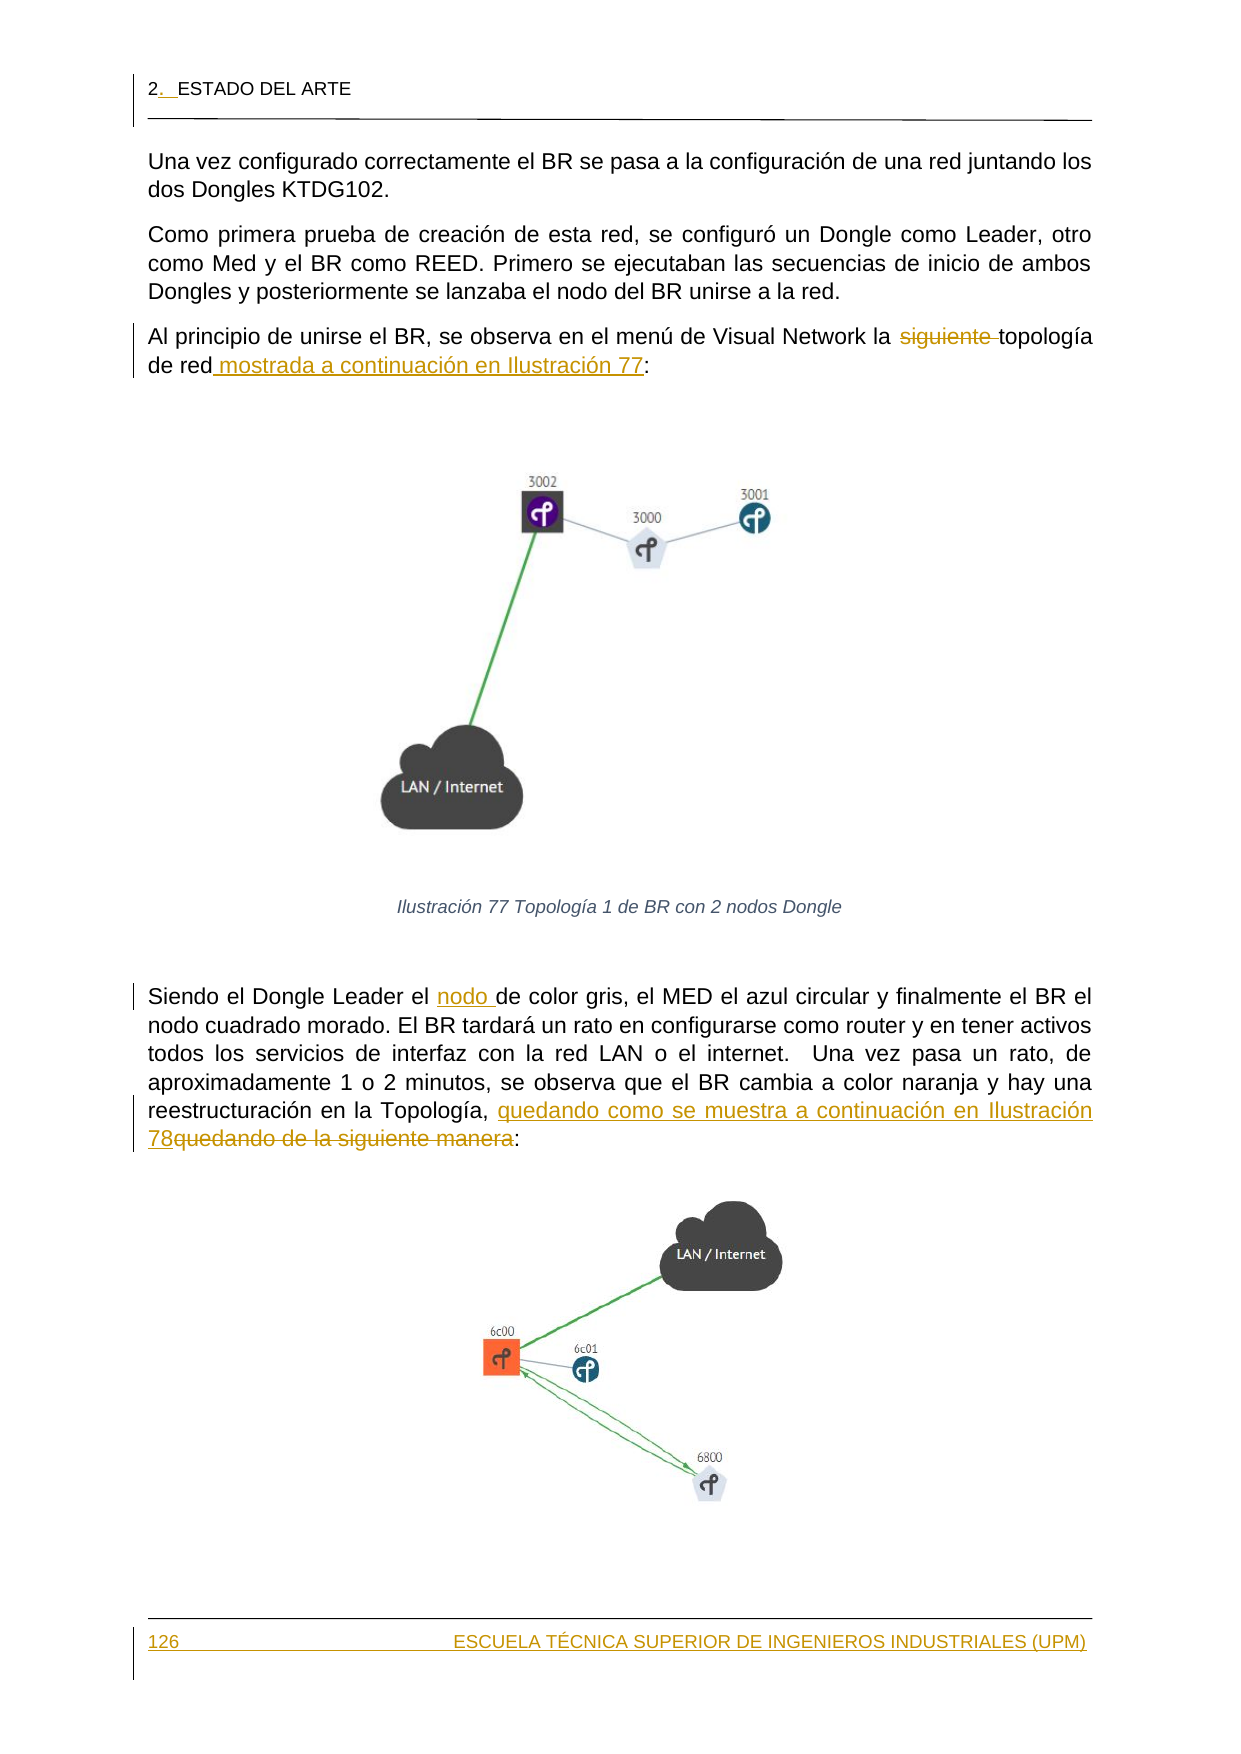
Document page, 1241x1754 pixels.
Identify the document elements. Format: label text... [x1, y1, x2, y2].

text Al principio de unirse el BR, se observa en el menú de Visual Network la topología de redIlustración 64: [148, 323, 1092, 378]
picture [314, 396, 927, 877]
picture [377, 1170, 863, 1588]
text Como primera prueba de creación de esta red, se configuró un Dongle como Leader, otro como Med y el BR como REED. Primero se ejecutaban las secuencias de inicio de ambos Dongles y posteriormente se lanzaba el nodo del BR unirse a la red. [148, 221, 1092, 304]
text Siendo el Dongle Leader el de color gris, el MED el azul circular y finalmente el BR el nodo cuadrado morado. El BR tardará un rato en configurarse como router y en tener activos todos los servicios de interfaz con la red LAN o el internet. Una vez pasa un rato, de aproximadamente 1 o 2 minutos, se observa que el BR cambia a color naranja y hay una reestructuración en la Topología, Ilustración 65: [148, 983, 1092, 1152]
text Una vez configurado correctamente el BR se pasa a la configuración de una red juntando los dos Dongles KTDG102. [148, 148, 1092, 202]
